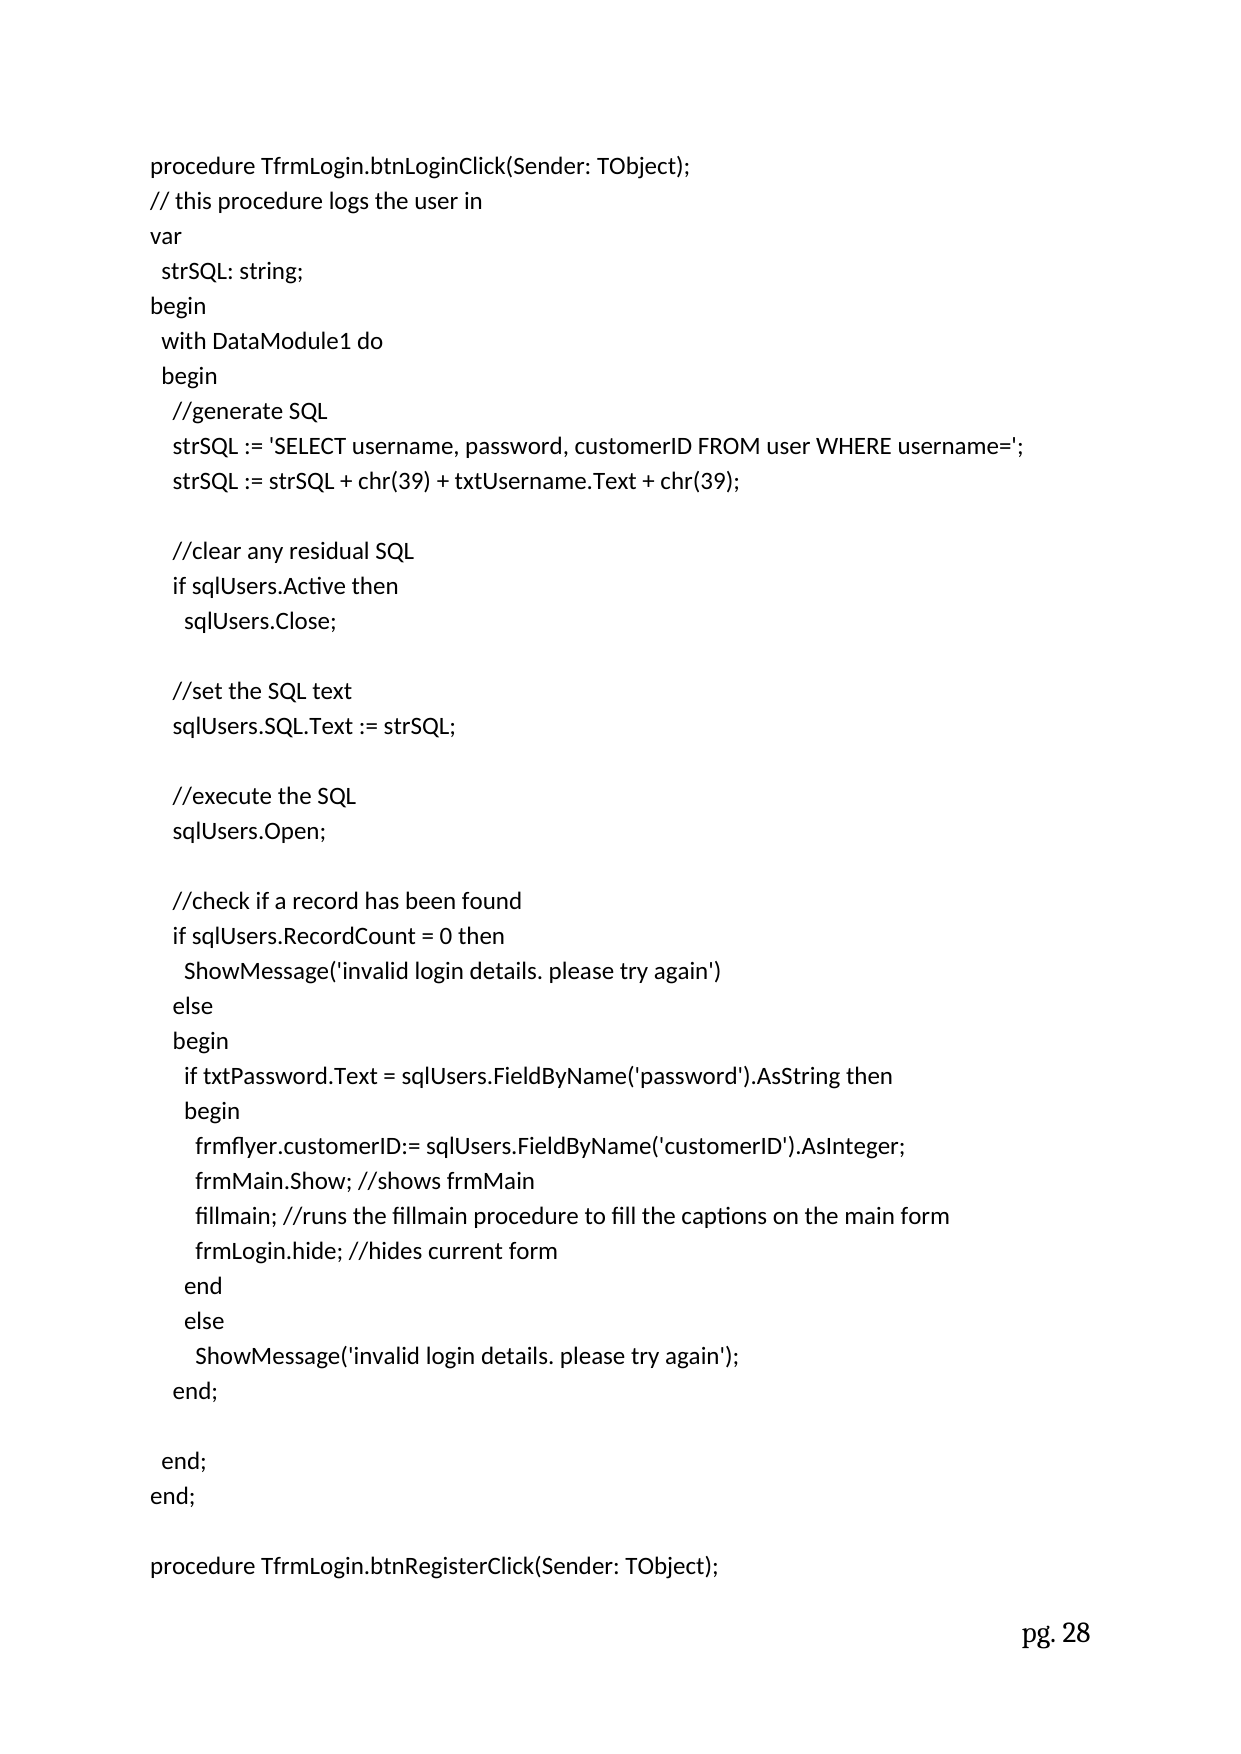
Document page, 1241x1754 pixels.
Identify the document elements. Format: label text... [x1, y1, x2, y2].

text end; [150, 1445, 1090, 1476]
text if txtPassword.Text = sqlUsers.FieldByName('password').AsString then [150, 1060, 1090, 1091]
text ShowMessage('invalid login details. please try again'); [150, 1340, 1090, 1371]
text sqlUsers.Open; [150, 815, 1090, 846]
text fillmain; //runs the fillmain procedure to fill the captions on the main form [150, 1200, 1090, 1231]
text strSQL: string; [150, 255, 1090, 286]
text if sqlUsers.Active then [150, 570, 1090, 601]
text frmflyer.customerID:= sqlUsers.FieldByName('customerID').AsInteger; [150, 1130, 1090, 1161]
text begin [150, 1095, 1090, 1126]
text if sqlUsers.RecordCount = 0 then [150, 920, 1090, 951]
text procedure TfrmLogin.btnRegisterClick(Sender: TObject); [150, 1550, 1090, 1581]
text strSQL := strSQL + chr(39) + txtUsername.Text + chr(39); [150, 465, 1090, 496]
text //generate SQL [150, 395, 1090, 426]
text sqlUsers.Close; [150, 605, 1090, 636]
text end [150, 1270, 1090, 1301]
text else [150, 990, 1090, 1021]
text strSQL := 'SELECT username, password, customerID FROM user WHERE username='; [150, 430, 1090, 461]
text end; [150, 1480, 1090, 1511]
text //execute the SQL [150, 780, 1090, 811]
text frmLogin.hide; //hides current form [150, 1235, 1090, 1266]
text begin [150, 360, 1090, 391]
text sqlUsers.SQL.Text := strSQL; [150, 710, 1090, 741]
text procedure TfrmLogin.btnLoginClick(Sender: TObject); [150, 150, 1090, 181]
text var [150, 220, 1090, 251]
text // this procedure logs the user in [150, 185, 1090, 216]
text else [150, 1305, 1090, 1336]
text //clear any residual SQL [150, 535, 1090, 566]
text ShowMessage('invalid login details. please try again') [150, 955, 1090, 986]
text begin [150, 1025, 1090, 1056]
text with DataModule1 do [150, 325, 1090, 356]
text begin [150, 290, 1090, 321]
text frmMain.Show; //shows frmMain [150, 1165, 1090, 1196]
text //set the SQL text [150, 675, 1090, 706]
text end; [150, 1375, 1090, 1406]
text //check if a record has been found [150, 885, 1090, 916]
